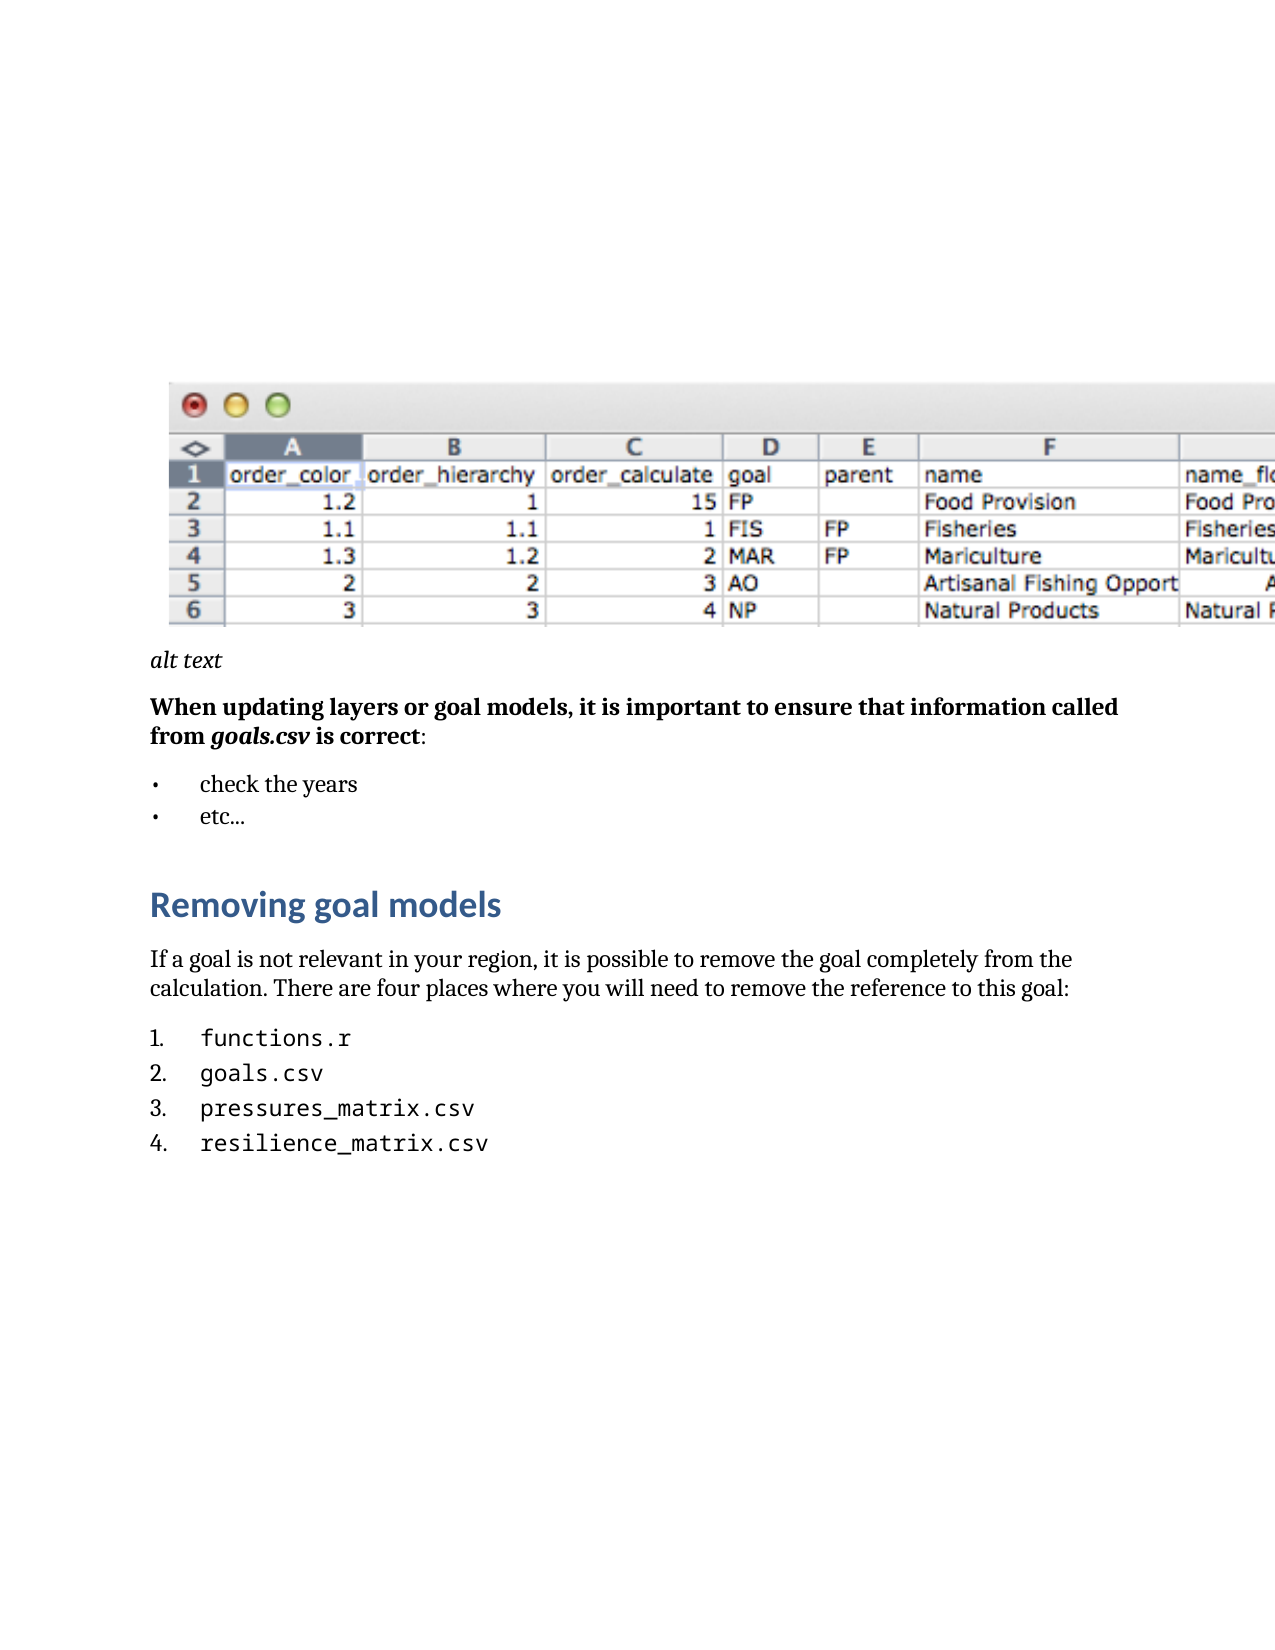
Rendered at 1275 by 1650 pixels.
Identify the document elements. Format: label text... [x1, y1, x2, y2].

text If a goal is not relevant in your region, it is possible to remove the goal completely from the calculation. There are four places where you will need to remove the reference to this goal: [150, 945, 1125, 1003]
list goals.csv [150, 1057, 1125, 1088]
list functions.r [150, 1022, 1125, 1053]
text When updating layers or goal models, it is important to ensure that information called from goals.csv is correct: [150, 693, 1125, 751]
list resilience_matrix.csv [150, 1127, 1125, 1158]
subtitle Removing goal models [150, 881, 1125, 927]
list etc... [150, 802, 1125, 831]
text alt text [150, 646, 1125, 674]
list check the years [150, 769, 1125, 798]
list pressures_matrix.csv [150, 1092, 1125, 1123]
picture [168, 150, 1275, 627]
